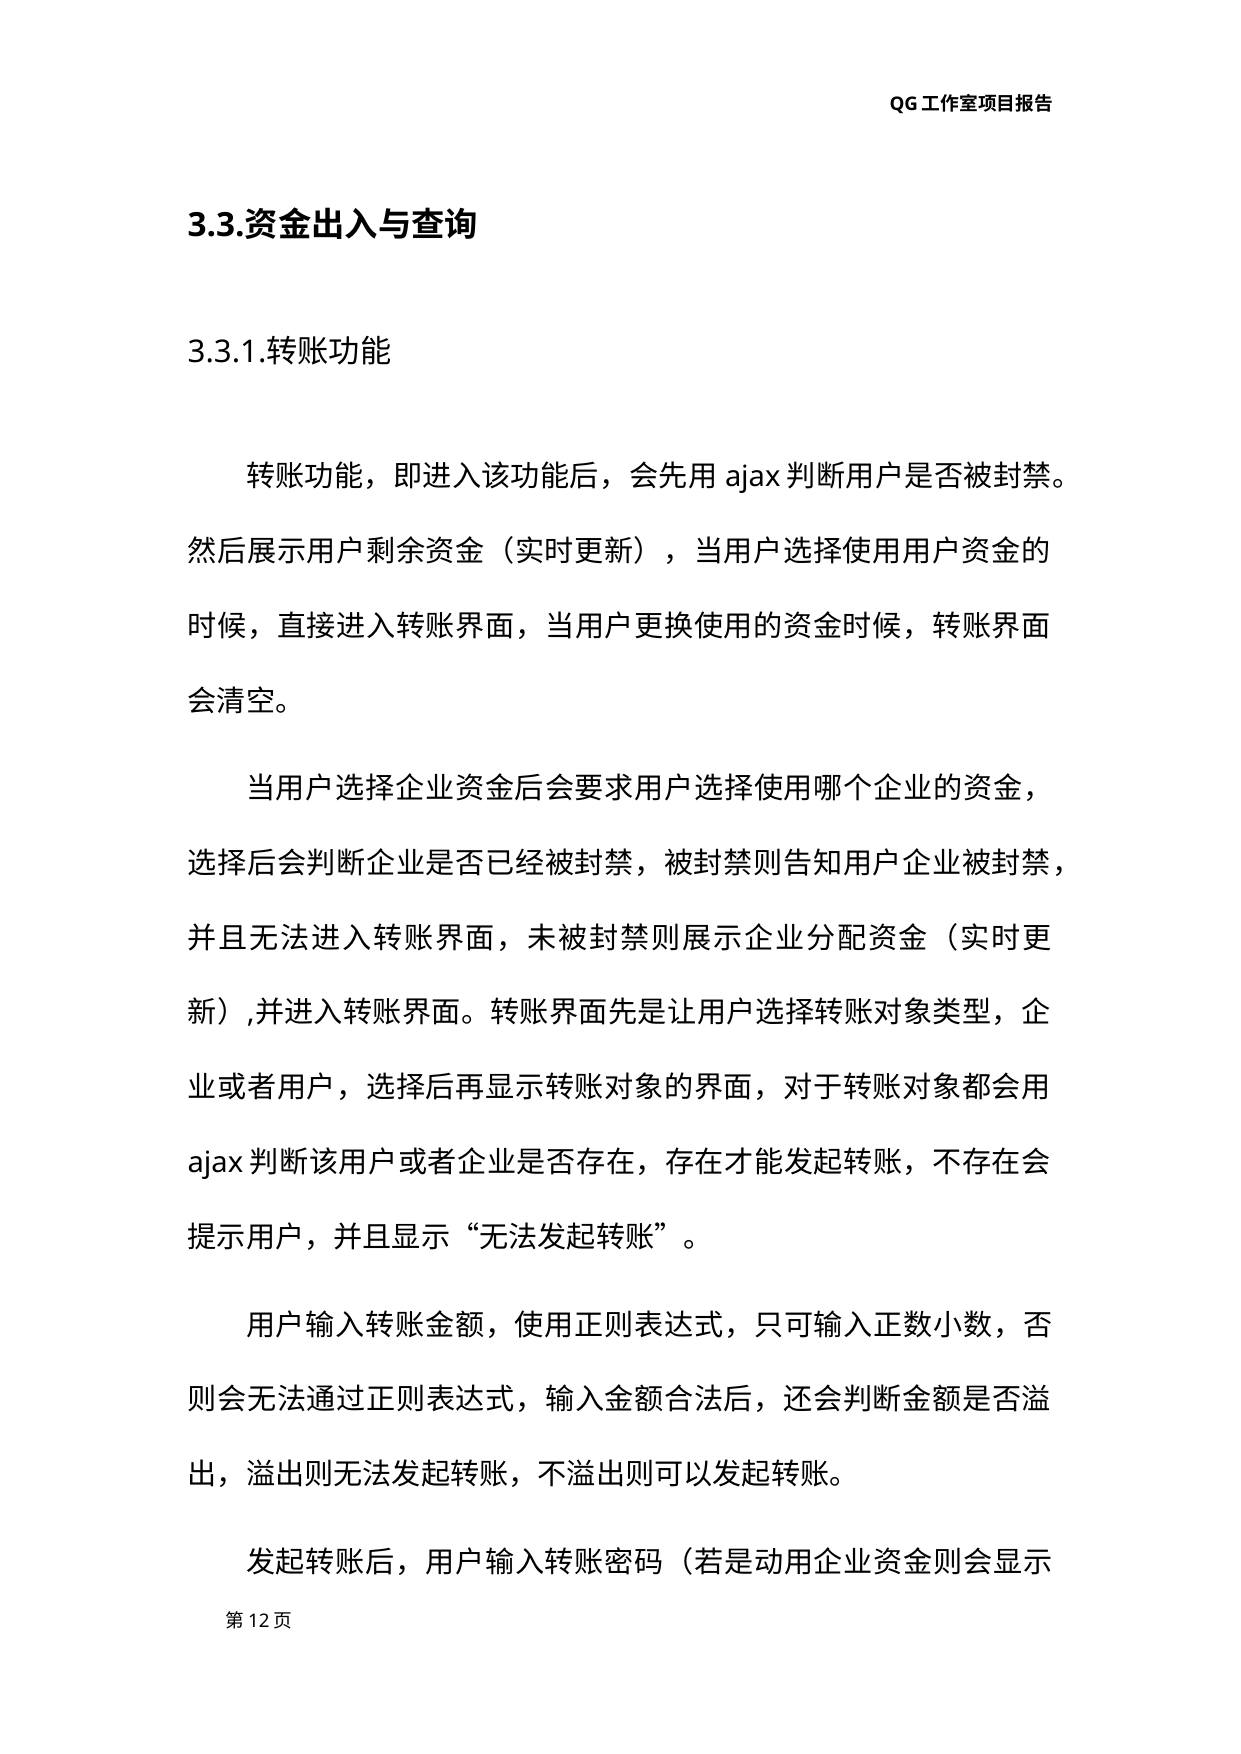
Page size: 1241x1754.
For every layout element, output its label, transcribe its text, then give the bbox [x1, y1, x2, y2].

subtitle 转账功能 [187, 316, 1053, 381]
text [187, 1527, 1053, 1592]
text 用户输入转账金额，使用正则表达式，只可输入正数小数，否则会无法通过正则表达式，输入金额合法后，还会判断金额是否溢出，溢出则无法发起转账，不溢出则可以发起转账。 [187, 1290, 1053, 1504]
text 当用户选择企业资金后会要求用户选择使用哪个企业的资金，选择后会判断企业是否已经被封禁，被封禁则告知用户企业被封禁，并且无法进入转账界面，未被封禁则展示企业分配资金（实时更新）,并进入转账界面。转账界面先是让用户选择转账对象类型，企业或者用户，选择后再显示转账对象的界面，对于转账对象都会用ajax判断该用户或者企业是否存在，存在才能发起转账，不存在会提示用户，并且显示“无法发起转账”。 [187, 754, 1053, 1267]
subtitle 资金出入与查询 [187, 189, 1053, 254]
text 转账功能，即进入该功能后，会先用ajax判断用户是否被封禁。然后展示用户剩余资金（实时更新），当用户选择使用用户资金的时候，直接进入转账界面，当用户更换使用的资金时候，转账界面会清空。 [187, 442, 1053, 731]
